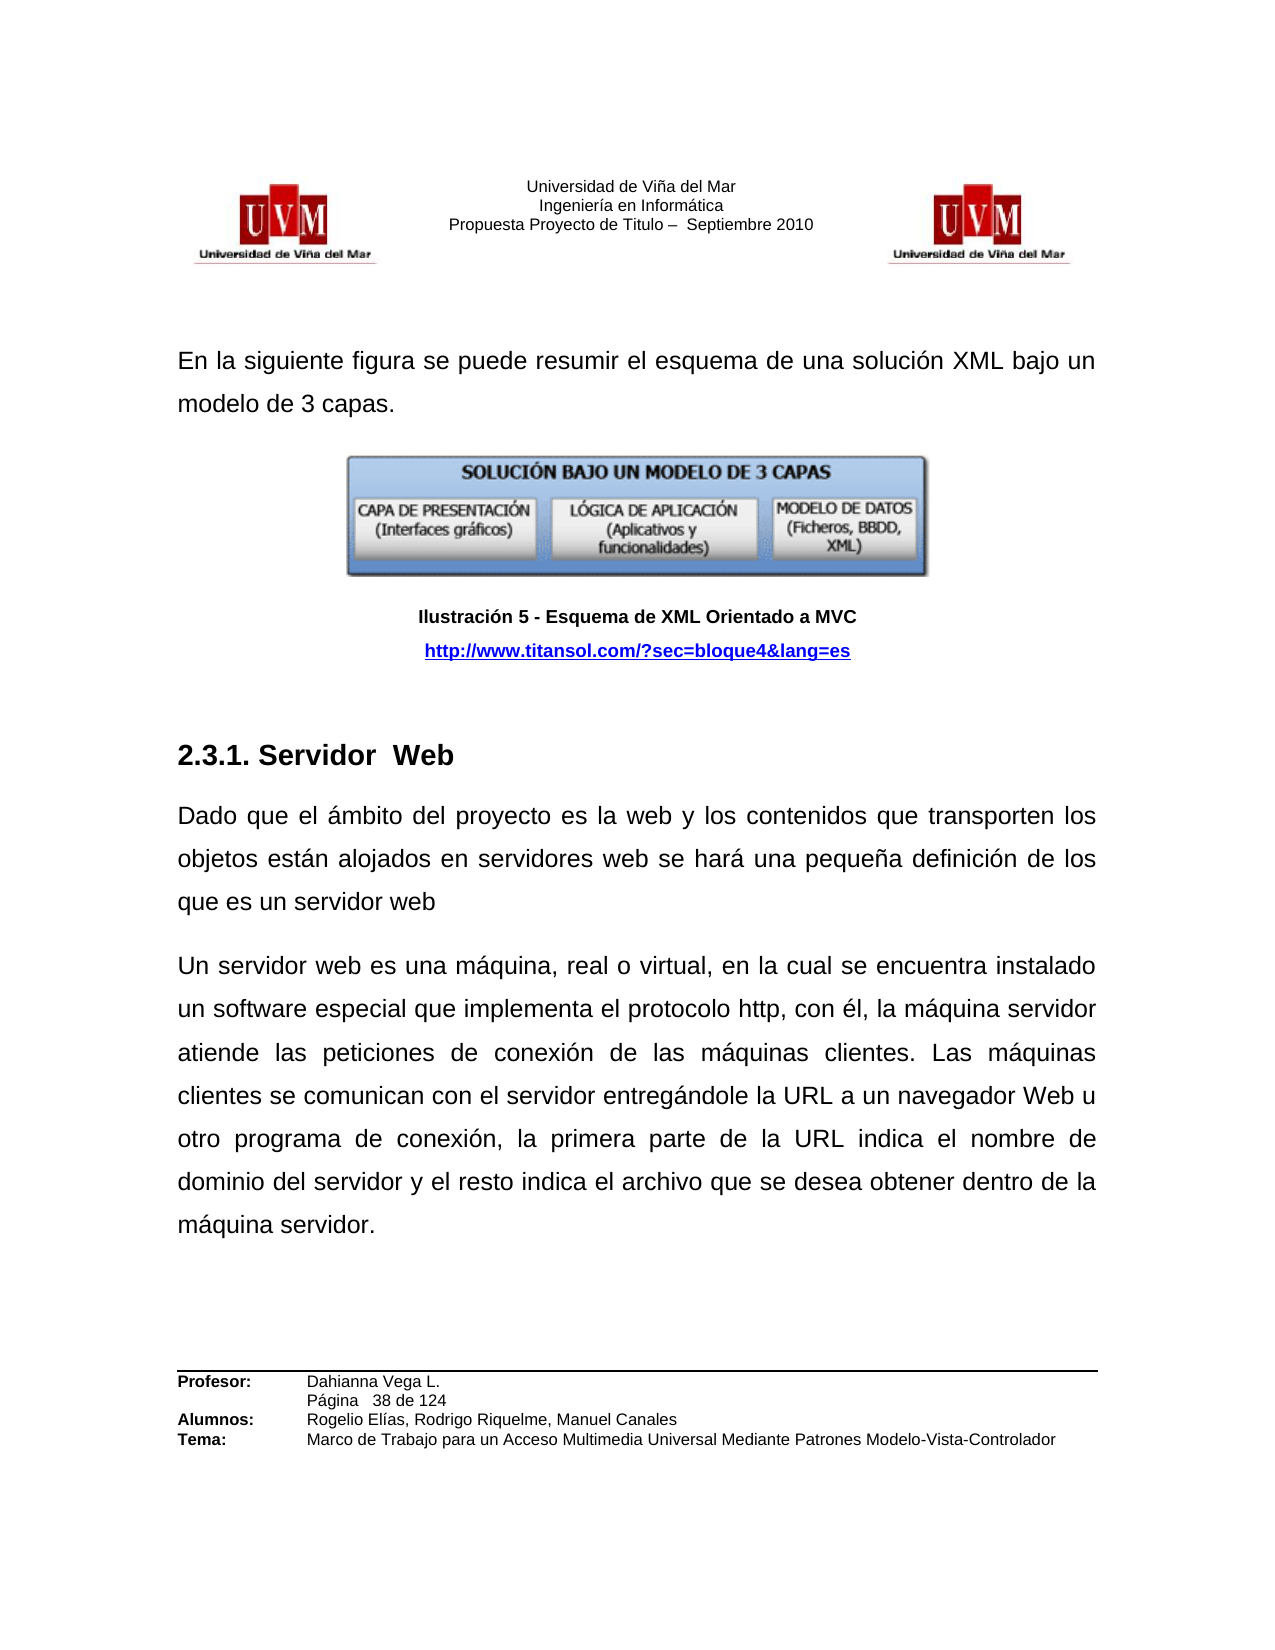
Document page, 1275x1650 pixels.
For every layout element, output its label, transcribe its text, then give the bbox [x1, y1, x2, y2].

text http://www.titansol.com/?sec=bloque4&lang=es [177, 640, 1098, 662]
picture [345, 453, 930, 577]
subtitle 2.3.1. Servidor Web [177, 738, 1098, 772]
picture [871, 176, 1084, 267]
text Dado que el ámbito del proyecto es la web y los contenidos que transporten los objetos están alojados en servidores web se hará una pequeña definición de los que es un servidor web [177, 801, 1098, 916]
text Ilustración 5 - Esquema de XML Orientado a MVC [177, 606, 1098, 628]
text En la siguiente figura se puede resumir el esquema de una solución XML bajo un modelo de 3 capas. [177, 346, 1098, 418]
text Un servidor web es una máquina, real o virtual, en la cual se encuentra instalado un software especial que implementa el protocolo http, con él, la máquina servidor atiende las peticiones de conexión de las máquinas clientes. Las máquinas clientes se comunican con el servidor entregándole la URL a un navegador Web u otro programa de conexión, la primera parte de la URL indica el nombre de dominio del servidor y el resto indica el archivo que se desea obtener dentro de la máquina servidor. [177, 951, 1098, 1239]
picture [177, 176, 390, 267]
